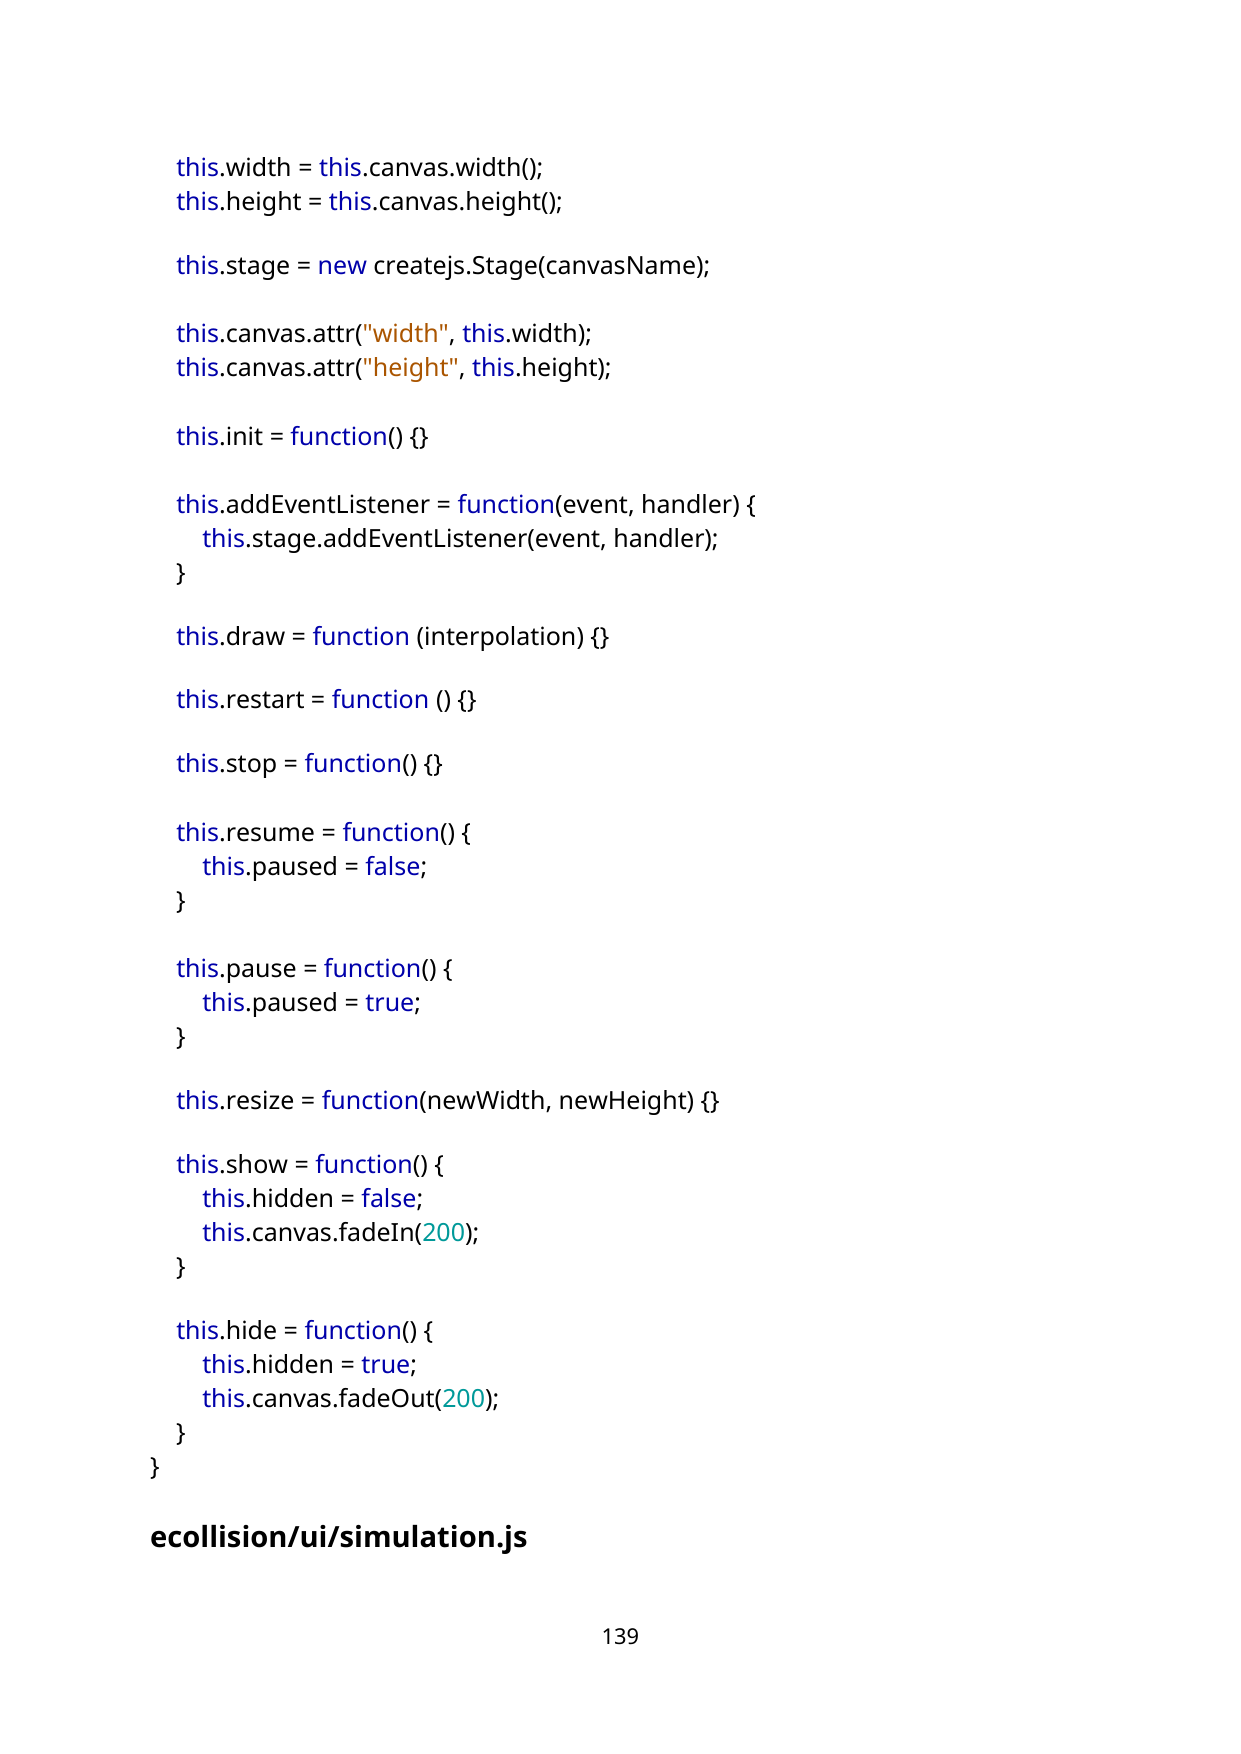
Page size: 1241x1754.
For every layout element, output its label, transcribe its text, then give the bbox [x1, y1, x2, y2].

text this.height = this.canvas.height(); [150, 184, 1090, 218]
text this.paused = false; [150, 848, 1090, 882]
text this.restart = function () {} [150, 682, 1090, 716]
text } [150, 1248, 1090, 1282]
text } [150, 1448, 1090, 1483]
text this.draw = function (interpolation) {} [150, 618, 1090, 652]
text this.stage = new createjs.Stage(canvasName); [150, 248, 1090, 282]
text this.stop = function() {} [150, 746, 1090, 780]
text } [150, 554, 1090, 588]
text this.resume = function() { [150, 814, 1090, 848]
text this.canvas.attr("height", this.height); [150, 350, 1090, 384]
text ecollision/ui/simulation.js [150, 1517, 1090, 1556]
text this.hidden = false; [150, 1180, 1090, 1214]
text this.paused = true; [150, 984, 1090, 1018]
text } [150, 1414, 1090, 1448]
text this.hide = function() { [150, 1312, 1090, 1346]
text this.hidden = true; [150, 1346, 1090, 1380]
text this.stage.addEventListener(event, handler); [150, 520, 1090, 554]
text this.canvas.fadeIn(200); [150, 1214, 1090, 1248]
text this.resize = function(newWidth, newHeight) {} [150, 1082, 1090, 1116]
text this.show = function() { [150, 1146, 1090, 1180]
text this.init = function() {} [150, 418, 1090, 452]
text this.width = this.canvas.width(); [150, 150, 1090, 184]
text this.pause = function() { [150, 950, 1090, 984]
text } [150, 1018, 1090, 1053]
text this.canvas.fadeOut(200); [150, 1380, 1090, 1414]
text this.canvas.attr("width", this.width); [150, 316, 1090, 350]
text } [150, 882, 1090, 916]
text this.addEventListener = function(event, handler) { [150, 486, 1090, 520]
